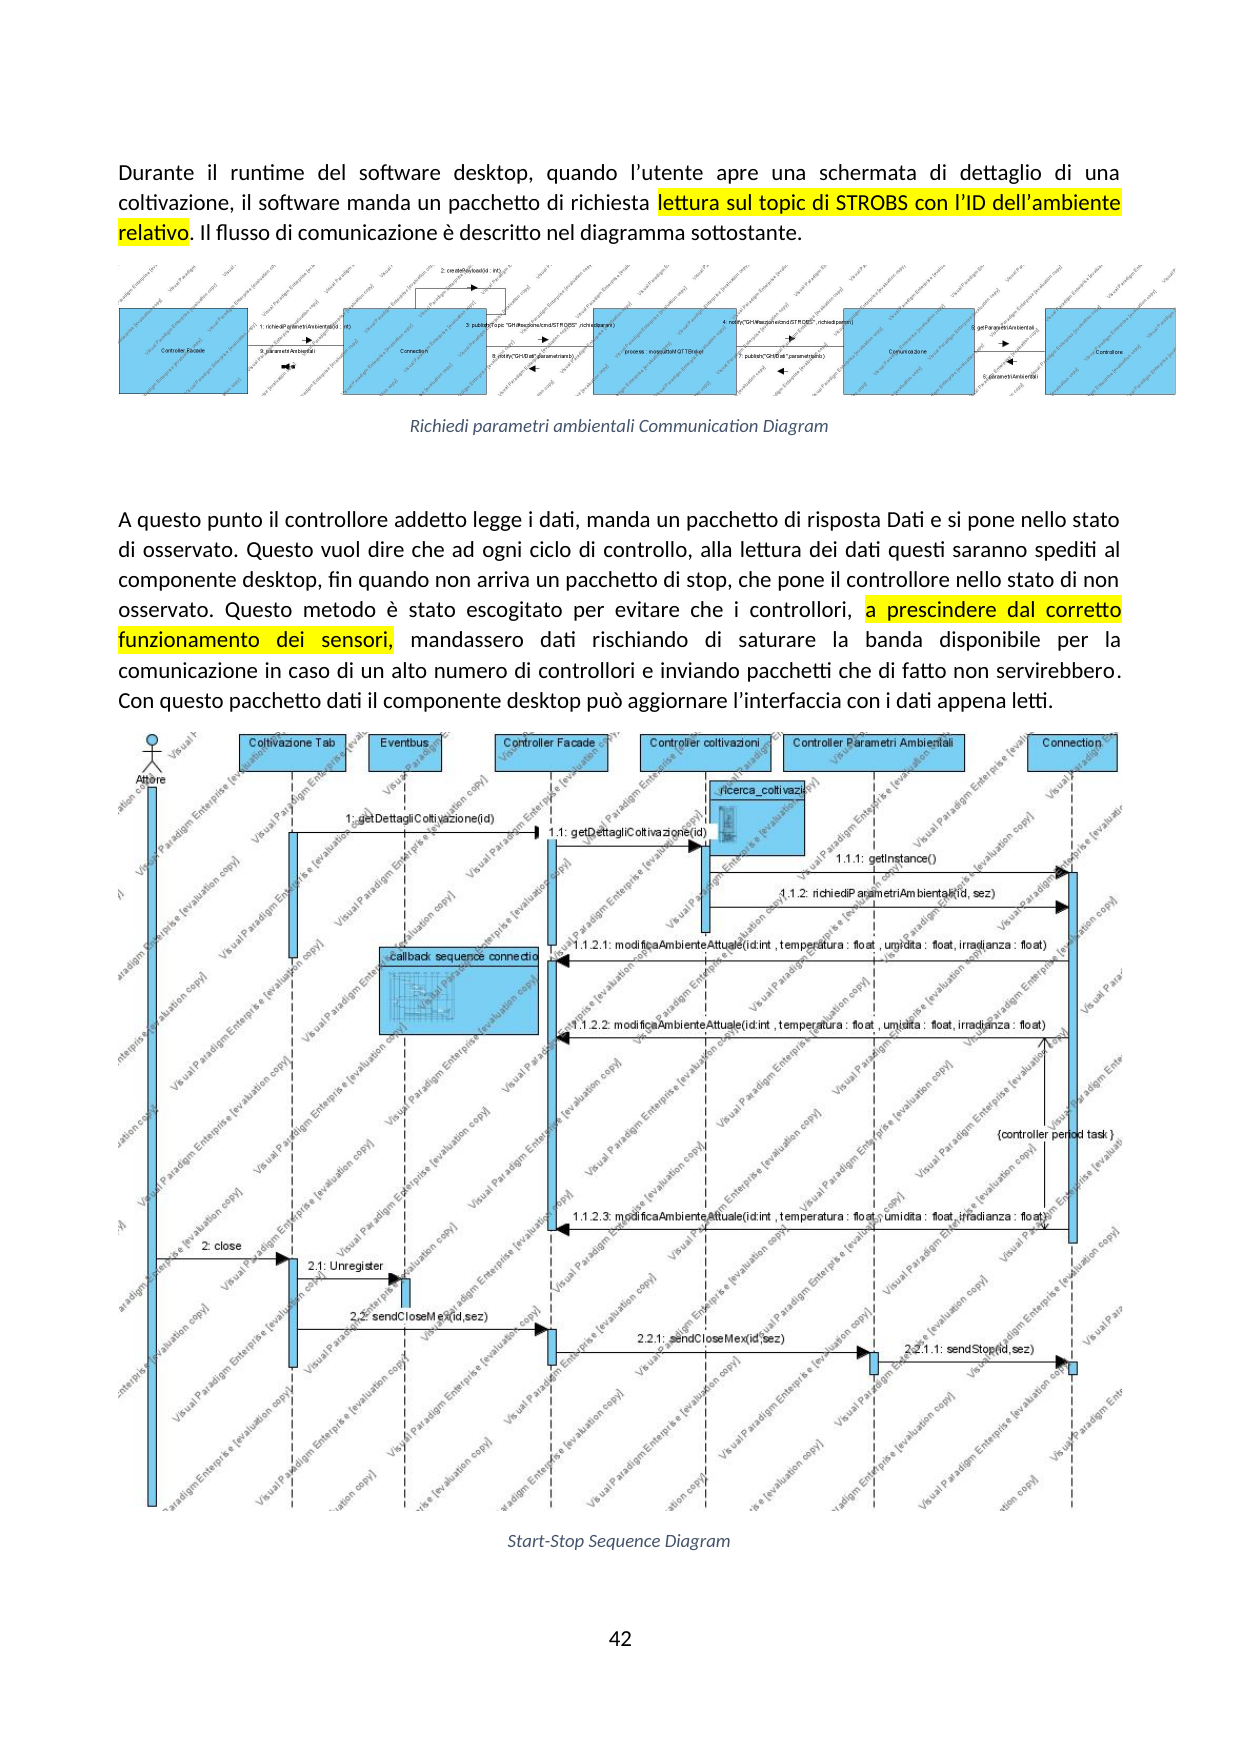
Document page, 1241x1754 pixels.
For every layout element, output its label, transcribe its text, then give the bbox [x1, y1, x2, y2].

text Start-Stop Sequence Diagram [118, 1530, 1122, 1553]
text A questo punto il controllore addetto legge i dati, manda un pacchetto di risposta Dati e si pone nello stato di osservato. Questo vuol dire che ad ogni ciclo di controllo, alla lettura dei dati questi saranno spediti al componente desktop, fin quando non arriva un pacchetto di stop, che pone il controllore nello stato di non osservato. Questo metodo è stato escogitato per evitare che i controllori, a prescindere dal corretto funzionamento dei sensori, mandassero dati rischiando di saturare la banda disponibile per la comunicazione in caso di un alto numero di controllori e inviando pacchetti che di fatto non servirebbero. Con questo pacchetto dati il componente desktop può aggiornare l’interfaccia con i dati appena letti. [118, 505, 1122, 714]
picture [118, 265, 1176, 396]
text Durante il runtime del software desktop, quando l’utente apre una schermata di dettaglio di una coltivazione, il software manda un pacchetto di richiesta lettura sul topic di STROBS con l’ID dell’ambiente relativo. Il flusso di comunicazione è descritto nel diagramma sottostante. [118, 158, 1122, 246]
picture [118, 732, 1123, 1511]
text Richiedi parametri ambientali Communication Diagram [118, 414, 1122, 437]
